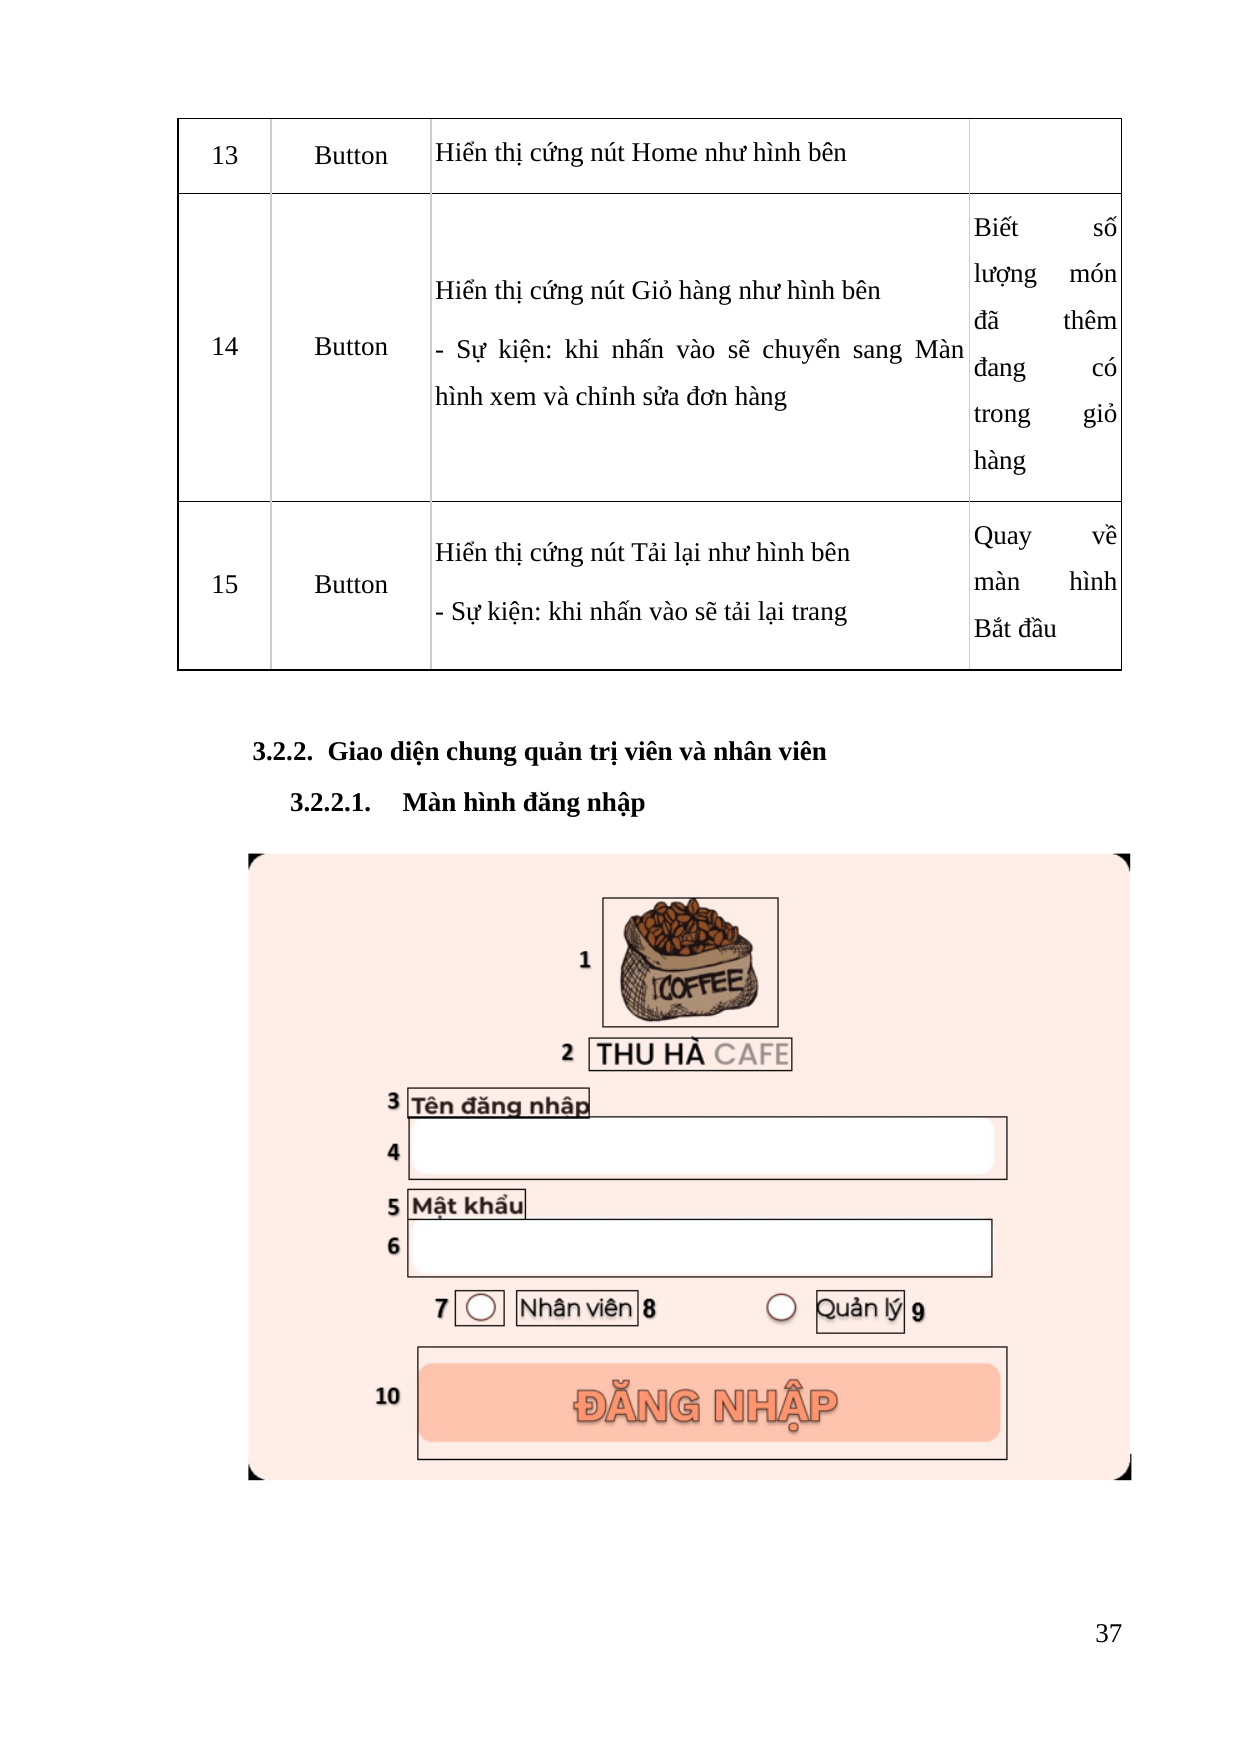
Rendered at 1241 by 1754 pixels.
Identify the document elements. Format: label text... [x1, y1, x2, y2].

table_cell Hiển thị cứng nút Home như hình bên [432, 119, 969, 193]
table_cell Hiển thị cứng nút Giỏ hàng như hình bên - Sự kiện: khi nhấn vào sẽ chuyển sang Màn hình xem và chỉnh sửa đơn hàng [432, 194, 969, 501]
table_cell Button [272, 502, 430, 669]
subtitle Màn hình đăng nhập [290, 786, 1122, 817]
table_cell Quay về màn hình Bắt đầu [970, 502, 1121, 669]
table_cell 14 [179, 194, 270, 501]
table_cell Button [272, 119, 430, 193]
table_cell Hiển thị cứng nút Tải lại như hình bên - Sự kiện: khi nhấn vào sẽ tải lại trang [432, 502, 969, 669]
table_cell Button [272, 194, 430, 501]
subtitle Giao diện chung quản trị viên và nhân viên [252, 735, 1122, 766]
table_cell [970, 119, 1121, 193]
table_cell 13 [179, 119, 270, 193]
table_cell Biết số lượng món đã thêm đang có trong giỏ hàng [970, 194, 1121, 501]
picture [236, 845, 1139, 1484]
table_cell 15 [179, 502, 270, 669]
